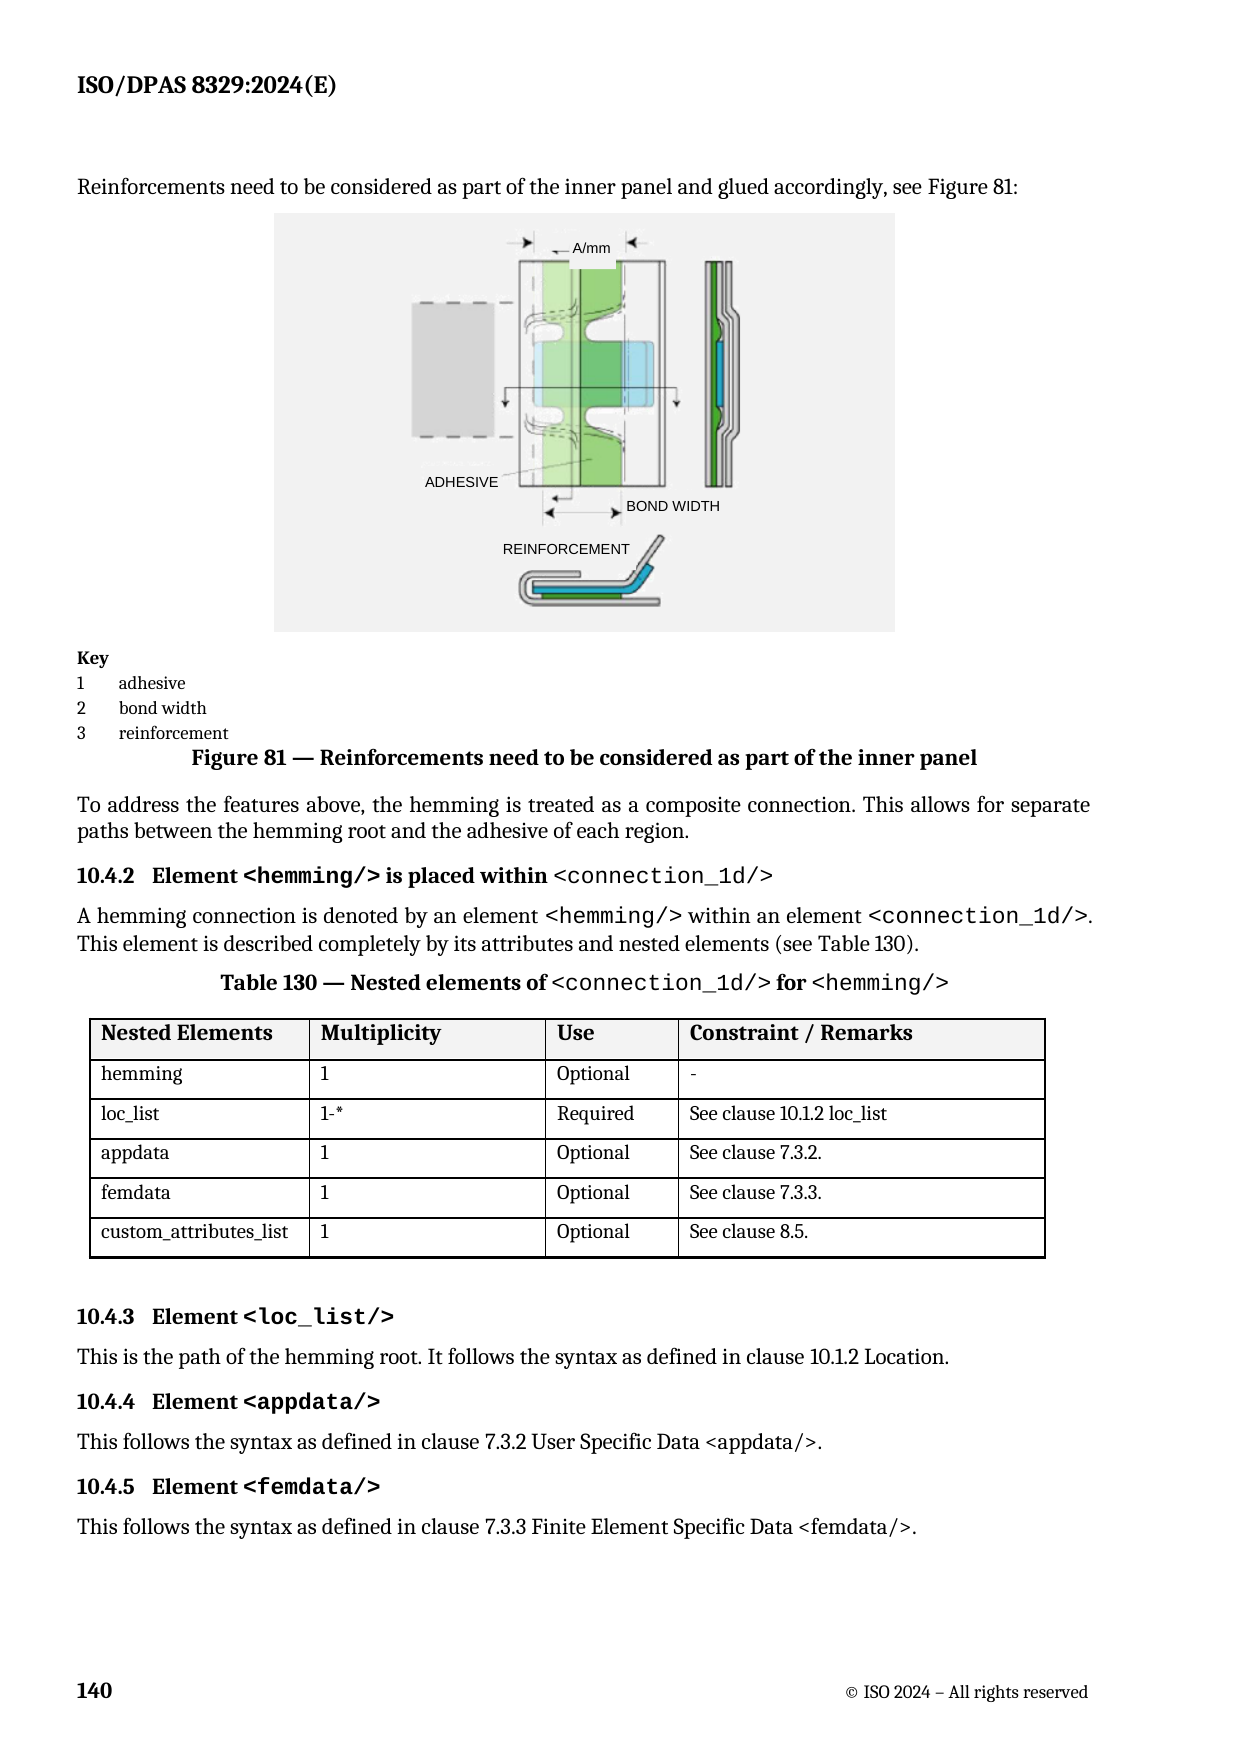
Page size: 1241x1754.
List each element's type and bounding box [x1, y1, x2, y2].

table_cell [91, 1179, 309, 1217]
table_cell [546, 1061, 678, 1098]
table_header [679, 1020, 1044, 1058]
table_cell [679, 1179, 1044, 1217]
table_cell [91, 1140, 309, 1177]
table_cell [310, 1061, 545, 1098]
picture [274, 213, 895, 632]
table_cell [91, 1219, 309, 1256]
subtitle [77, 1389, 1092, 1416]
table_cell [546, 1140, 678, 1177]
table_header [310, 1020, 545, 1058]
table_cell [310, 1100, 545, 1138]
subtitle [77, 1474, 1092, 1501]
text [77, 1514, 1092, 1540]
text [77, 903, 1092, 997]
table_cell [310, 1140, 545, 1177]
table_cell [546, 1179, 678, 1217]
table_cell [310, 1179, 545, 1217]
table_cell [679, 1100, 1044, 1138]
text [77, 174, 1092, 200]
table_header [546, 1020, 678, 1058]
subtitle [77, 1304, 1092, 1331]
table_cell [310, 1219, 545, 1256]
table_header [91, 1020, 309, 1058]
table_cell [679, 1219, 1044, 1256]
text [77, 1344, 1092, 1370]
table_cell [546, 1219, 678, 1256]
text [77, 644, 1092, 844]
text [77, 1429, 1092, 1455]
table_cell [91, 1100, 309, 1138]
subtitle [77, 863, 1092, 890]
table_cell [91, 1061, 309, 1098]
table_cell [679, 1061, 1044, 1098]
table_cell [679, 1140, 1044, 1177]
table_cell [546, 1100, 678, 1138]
